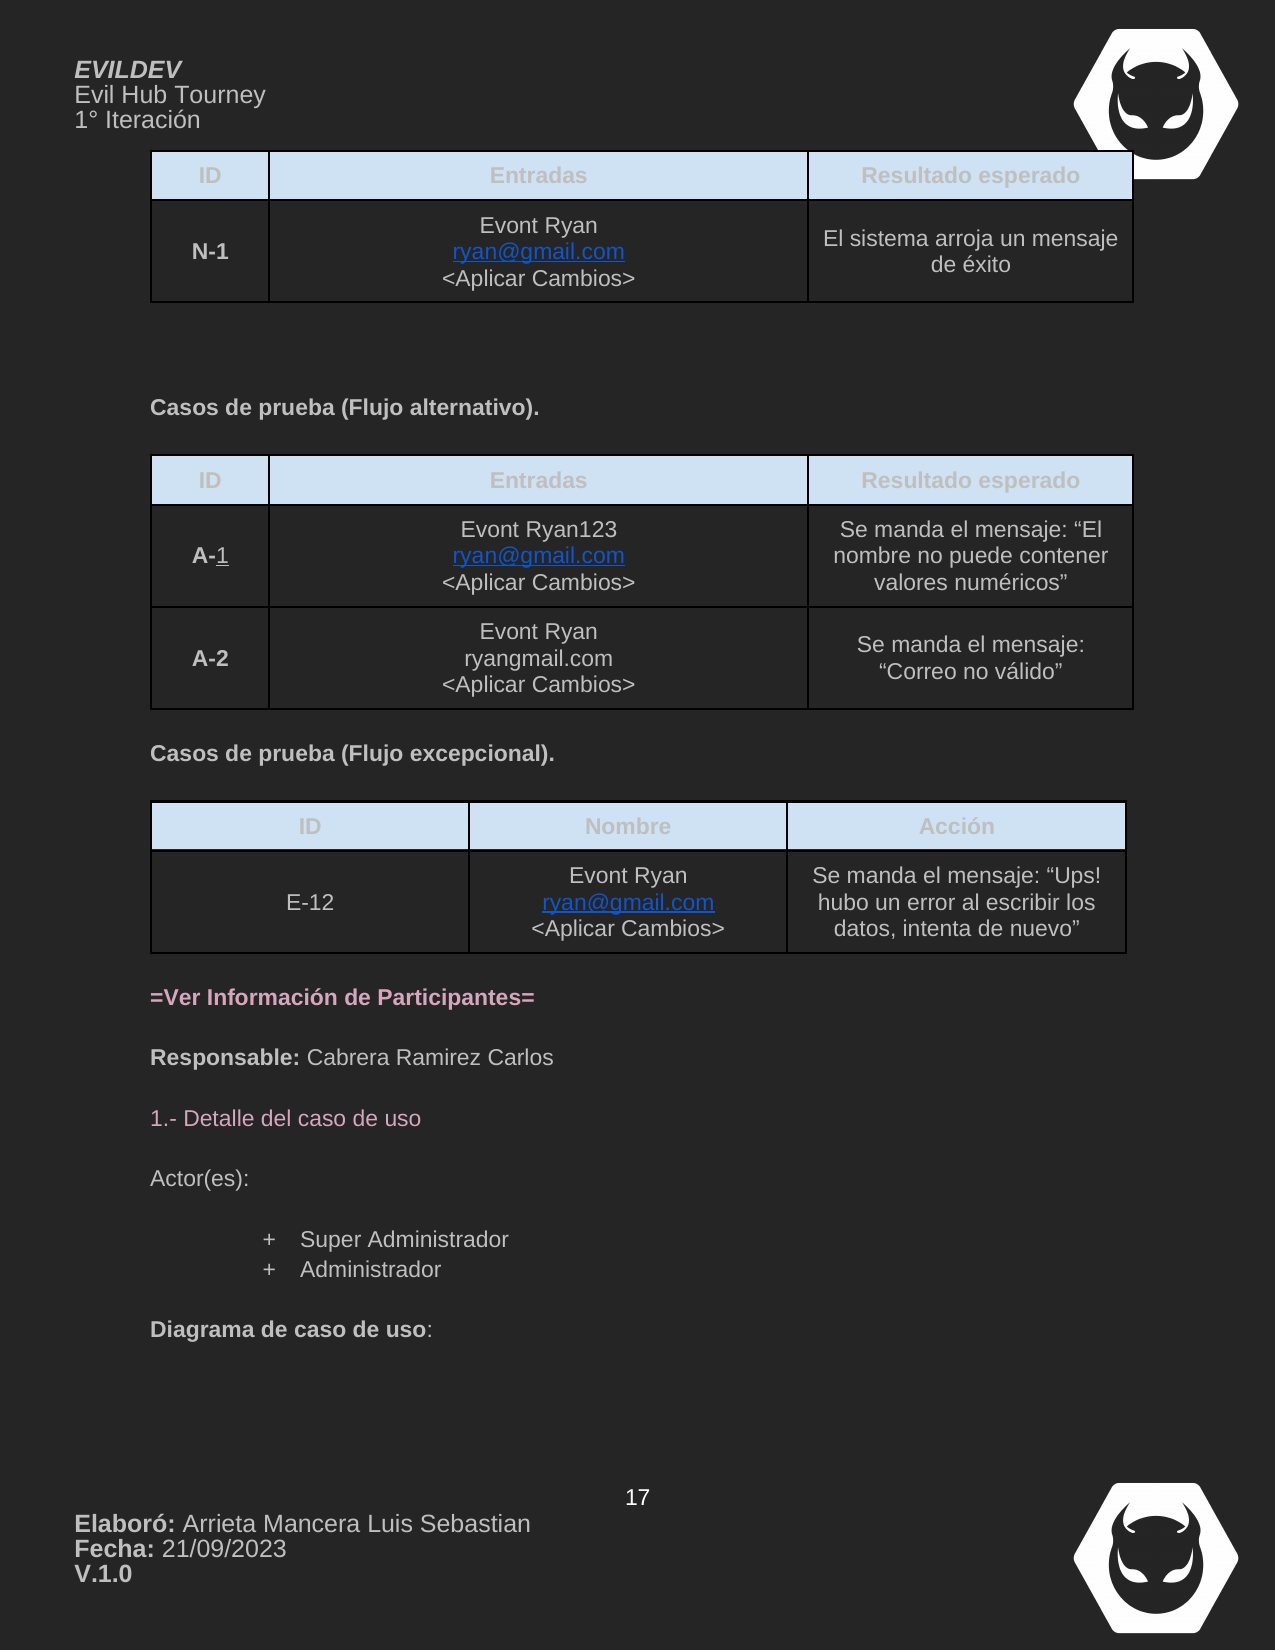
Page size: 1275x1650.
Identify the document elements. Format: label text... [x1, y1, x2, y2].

text Responsable: Cabrera Ramirez Carlos [150, 1044, 1125, 1071]
table_cell Se manda el mensaje: “Ups! hubo un error al escribir los datos, intenta de nuevo” [788, 852, 1125, 952]
table_cell Se manda el mensaje: “El nombre no puede contener valores numéricos” [809, 506, 1132, 606]
picture [1073, 1472, 1239, 1644]
table_header ID [152, 456, 268, 504]
table_header Entradas [270, 152, 807, 199]
text 1.- Detalle del caso de uso [150, 1105, 1125, 1131]
table_header Resultado esperado [809, 456, 1132, 504]
list Super Administrador [262, 1226, 1125, 1252]
table_cell N-1 [152, 201, 268, 301]
table_header ID [152, 803, 468, 849]
table_cell Evont Ryan123 ryan@gmail.com <Aplicar Cambios> [270, 506, 807, 606]
list Administrador [262, 1256, 1125, 1282]
table_header ID [152, 152, 268, 199]
table_cell Evont Ryan ryan@gmail.com <Aplicar Cambios> [470, 852, 786, 952]
table_cell Se manda el mensaje: “Correo no válido” [809, 608, 1132, 708]
table_cell A-2 [152, 608, 268, 708]
text Casos de prueba (Flujo alternativo). [150, 394, 1125, 420]
table_cell E-12 [152, 852, 468, 952]
table_header Entradas [270, 456, 807, 504]
text =Ver Información de Participantes= [150, 984, 1125, 1010]
text Diagrama de caso de uso: [150, 1316, 1125, 1342]
table_header Nombre [470, 803, 786, 849]
table_header Resultado esperado [809, 152, 1132, 199]
table_cell A-1 [152, 506, 268, 606]
table_cell Evont Ryan ryangmail.com <Aplicar Cambios> [270, 608, 807, 708]
table_cell Evont Ryan ryan@gmail.com <Aplicar Cambios> [270, 201, 807, 301]
text Casos de prueba (Flujo excepcional). [150, 740, 1125, 766]
picture [1073, 18, 1239, 190]
text Actor(es): [150, 1165, 1125, 1191]
table_cell El sistema arroja un mensaje de éxito [809, 201, 1132, 301]
table_header Acción [788, 803, 1125, 849]
